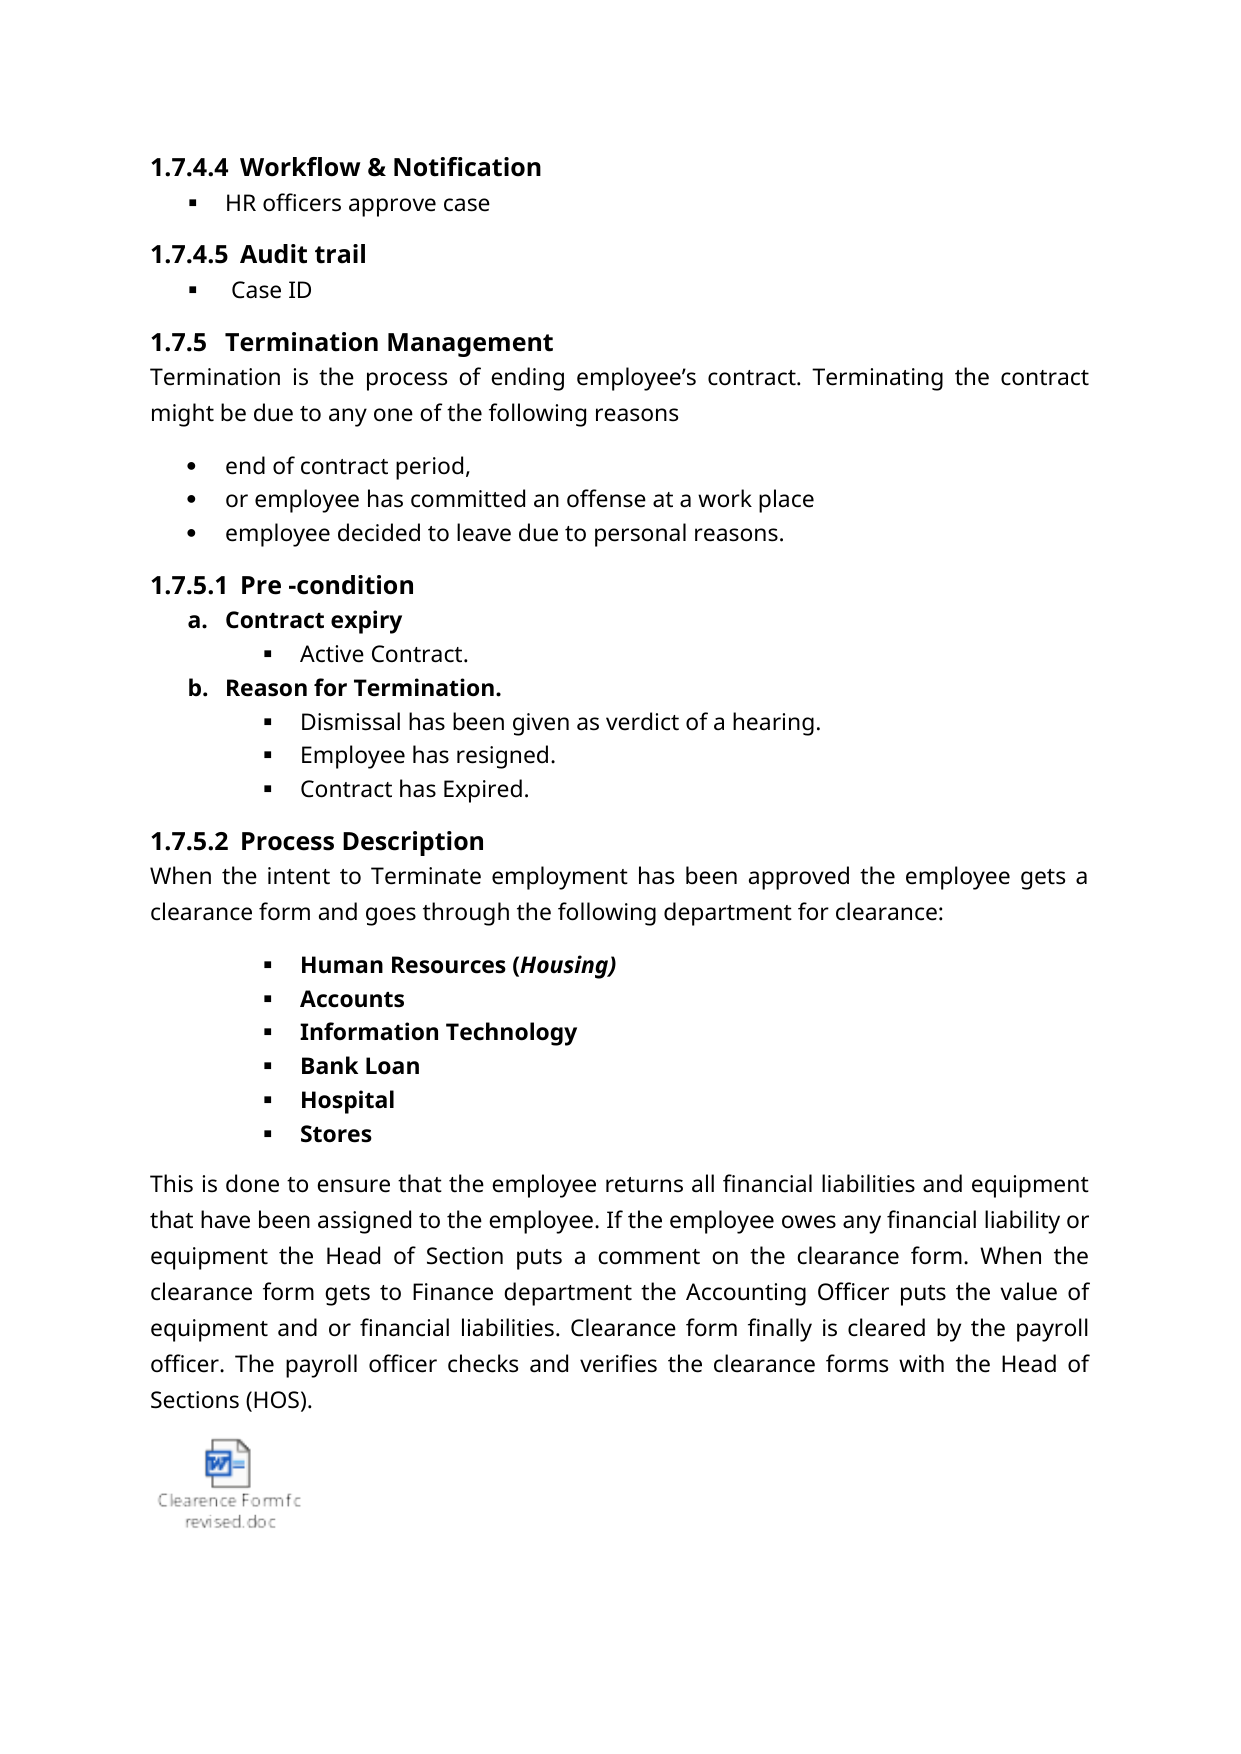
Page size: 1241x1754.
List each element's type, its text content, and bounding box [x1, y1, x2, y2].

list employee decided to leave due to personal reasons. [187, 517, 1090, 548]
list Reason for Termination. [187, 672, 1090, 703]
list Contract expiry [187, 604, 1090, 636]
list end of contract period, [187, 450, 1090, 481]
text This is done to ensure that the employee returns all financial liabilities and equipment that have been assigned to the employee. If the employee owes any financial liability or equipment the Head of Section puts a comment on the clearance form. When the clearance form gets to Finance department the Accounting Officer puts the value of equipment and or financial liabilities. Clearance form finally is cleared by the payroll officer. The payroll officer checks and verifies the clearance forms with the Head of Sections (HOS). [150, 1168, 1090, 1415]
list Active Contract. [262, 638, 1090, 669]
list Bank Loan [262, 1050, 1090, 1081]
list Employee has resigned. [262, 739, 1090, 771]
list Information Technology [262, 1016, 1090, 1048]
list Human Resources (Housing) [262, 949, 1090, 980]
list or employee has committed an offense at a work place [187, 483, 1090, 515]
list Contract has Expired. [262, 773, 1090, 804]
list Hospital [262, 1084, 1090, 1115]
subtitle Termination Management [150, 324, 1090, 358]
subtitle Audit trail [150, 237, 1090, 271]
text When the intent to Terminate employment has been approved the employee gets a clearance form and goes through the following department for clearance: [150, 860, 1090, 927]
list Stores [262, 1118, 1090, 1149]
list Dismissal has been given as verdict of a hearing. [262, 706, 1090, 737]
subtitle Process Description [150, 823, 1090, 858]
list Accounts [262, 983, 1090, 1014]
subtitle Workflow & Notification [150, 150, 1090, 184]
list HR officers approve case [187, 187, 1090, 218]
subtitle Pre -condition [150, 568, 1090, 602]
text Termination is the process of ending employee’s contract. Terminating the contract might be due to any one of the following reasons [150, 361, 1090, 428]
list Case ID [187, 274, 1090, 305]
